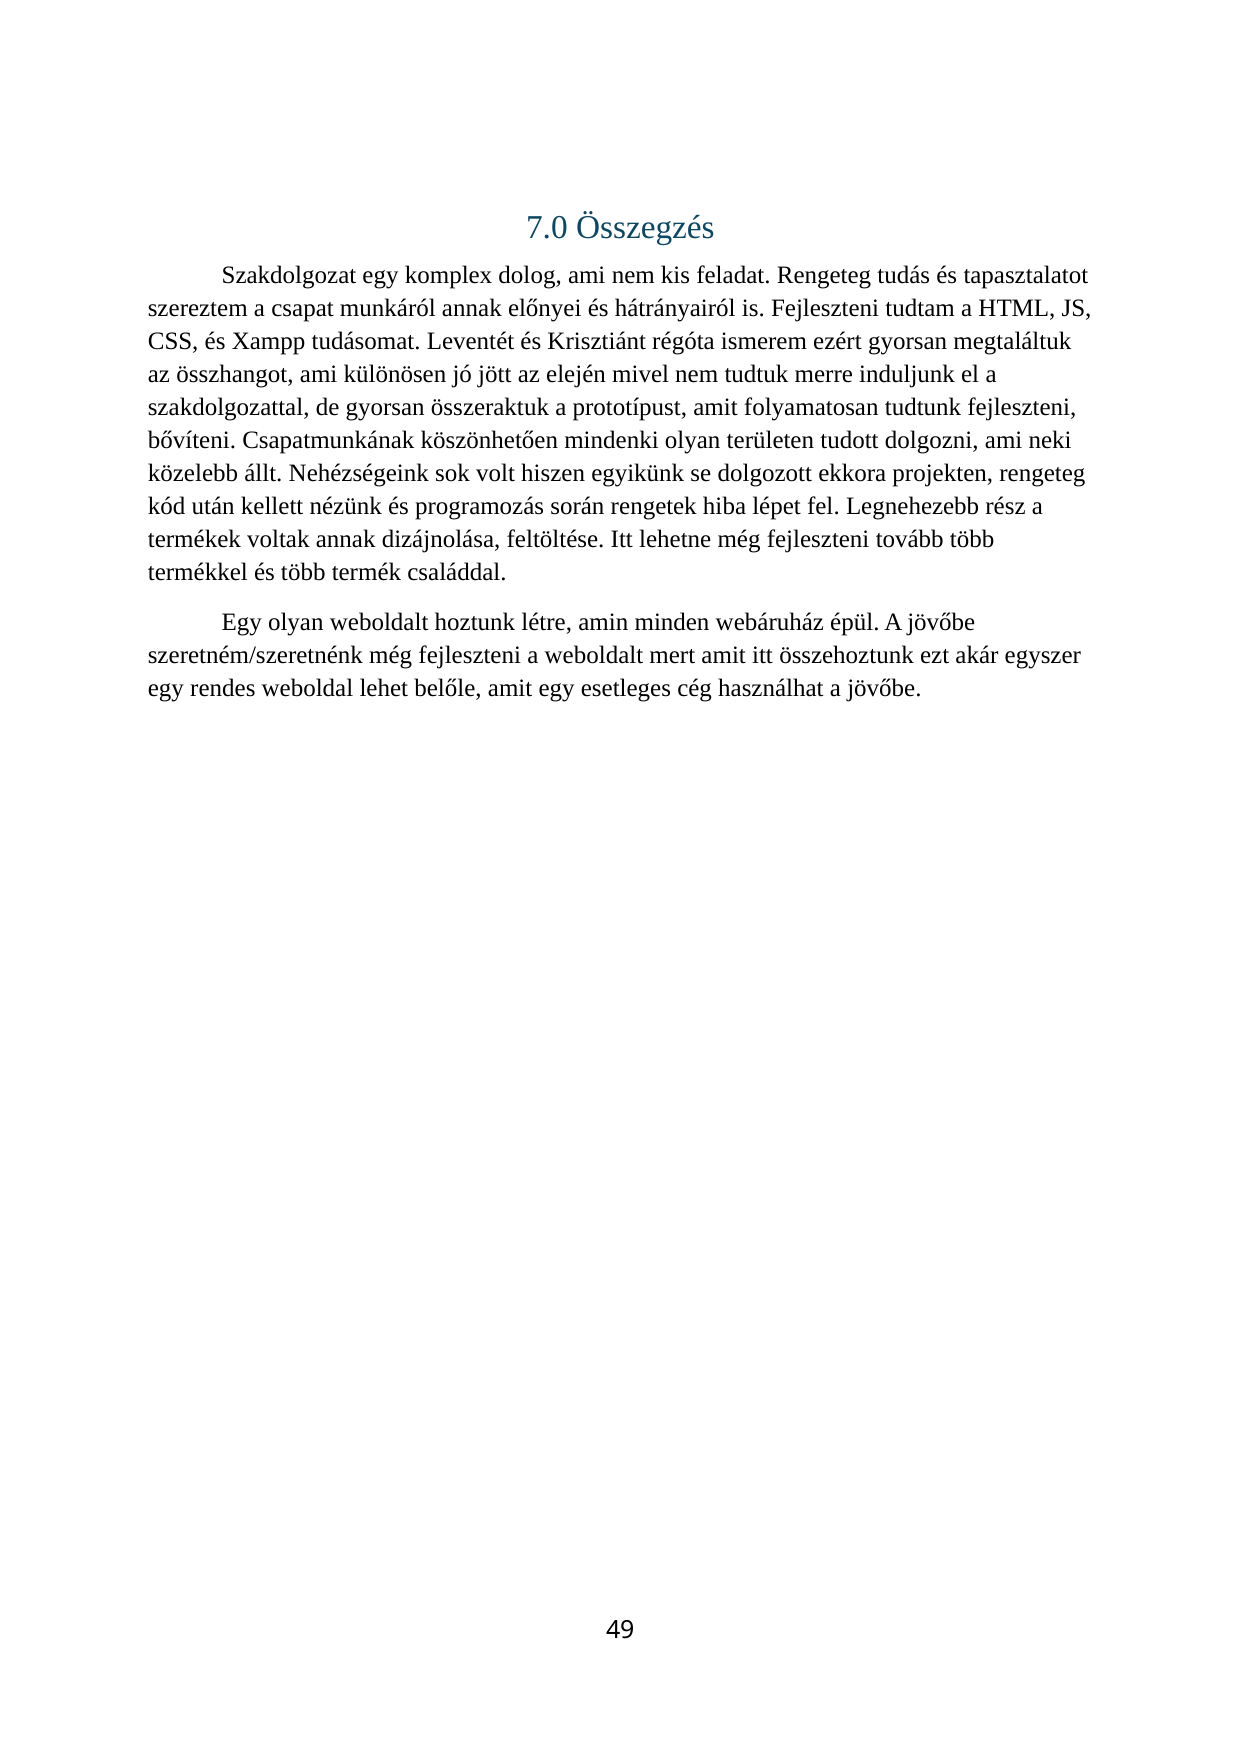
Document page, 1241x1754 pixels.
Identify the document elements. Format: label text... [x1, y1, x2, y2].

text Szakdolgozat egy komplex dolog, ami nem kis feladat. Rengeteg tudás és tapasztalatot szereztem a csapat munkáról annak előnyei és hátrányairól is. Fejleszteni tudtam a HTML, JS, CSS, és Xampp tudásomat. Leventét és Krisztiánt régóta ismerem ezért gyorsan megtaláltuk az összhangot, ami különösen jó jött az elején mivel nem tudtuk merre induljunk el a szakdolgozattal, de gyorsan összeraktuk a prototípust, amit folyamatosan tudtunk fejleszteni, bővíteni. Csapatmunkának köszönhetően mindenki olyan területen tudott dolgozni, ami neki közelebb állt. Nehézségeink sok volt hiszen egyikünk se dolgozott ekkora projekten, rengeteg kód után kellett nézünk és programozás során rengetek hiba lépet fel. Legnehezebb rész a termékek voltak annak dizájnolása, feltöltése. Itt lehetne még fejleszteni tovább több termékkel és több termék családdal. [148, 260, 1093, 586]
subtitle 7.0 Összegzés [148, 207, 1093, 246]
text Egy olyan weboldalt hoztunk létre, amin minden webáruház épül. A jövőbe szeretném/szeretnénk még fejleszteni a weboldalt mert amit itt összehoztunk ezt akár egyszer egy rendes weboldal lehet belőle, amit egy esetleges cég használhat a jövőbe. [148, 607, 1093, 701]
